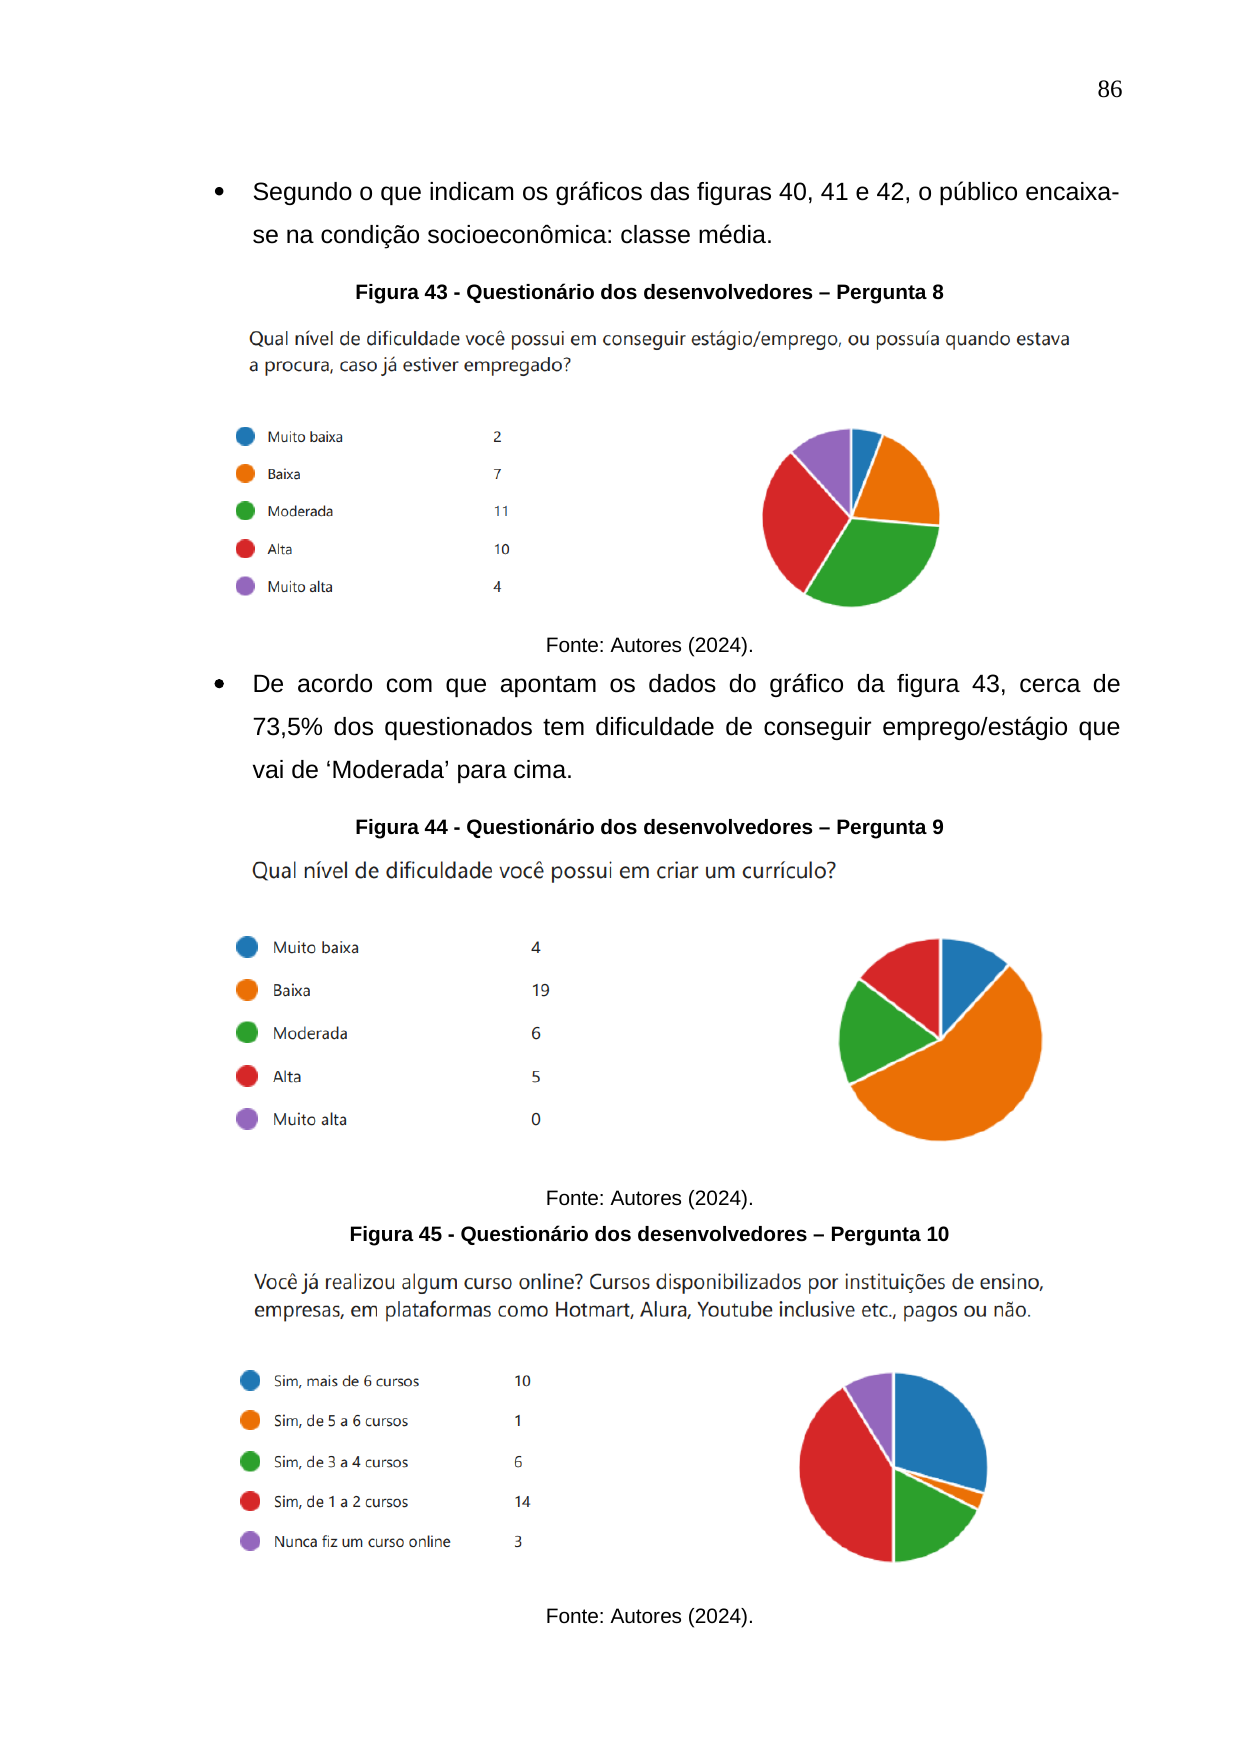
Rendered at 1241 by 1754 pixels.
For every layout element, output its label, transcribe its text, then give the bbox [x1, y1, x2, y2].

text Fonte: Autores (2024). [177, 1604, 1122, 1628]
list De acordo com que apontam os dados do gráfico da figura 43, cerca de 73,5% dos questionados tem dificuldade de conseguir emprego/estágio que vai de ‘Moderada’ para cima. [215, 669, 1122, 784]
picture [206, 1257, 1093, 1590]
text Figura 44 - Questionário dos desenvolvedores – Pergunta 9 [177, 815, 1122, 839]
text Figura 43 - Questionário dos desenvolvedores – Pergunta 8 [177, 280, 1122, 304]
text Fonte: Autores (2024). [177, 633, 1122, 657]
picture [206, 316, 1093, 619]
text Fonte: Autores (2024). [177, 1186, 1122, 1209]
picture [206, 851, 1093, 1172]
list Segundo o que indicam os gráficos das figuras 40, 41 e 42, o público encaixa-se na condição socioeconômica: classe média. [215, 177, 1122, 249]
text Figura 45 - Questionário dos desenvolvedores – Pergunta 10 [177, 1221, 1122, 1245]
